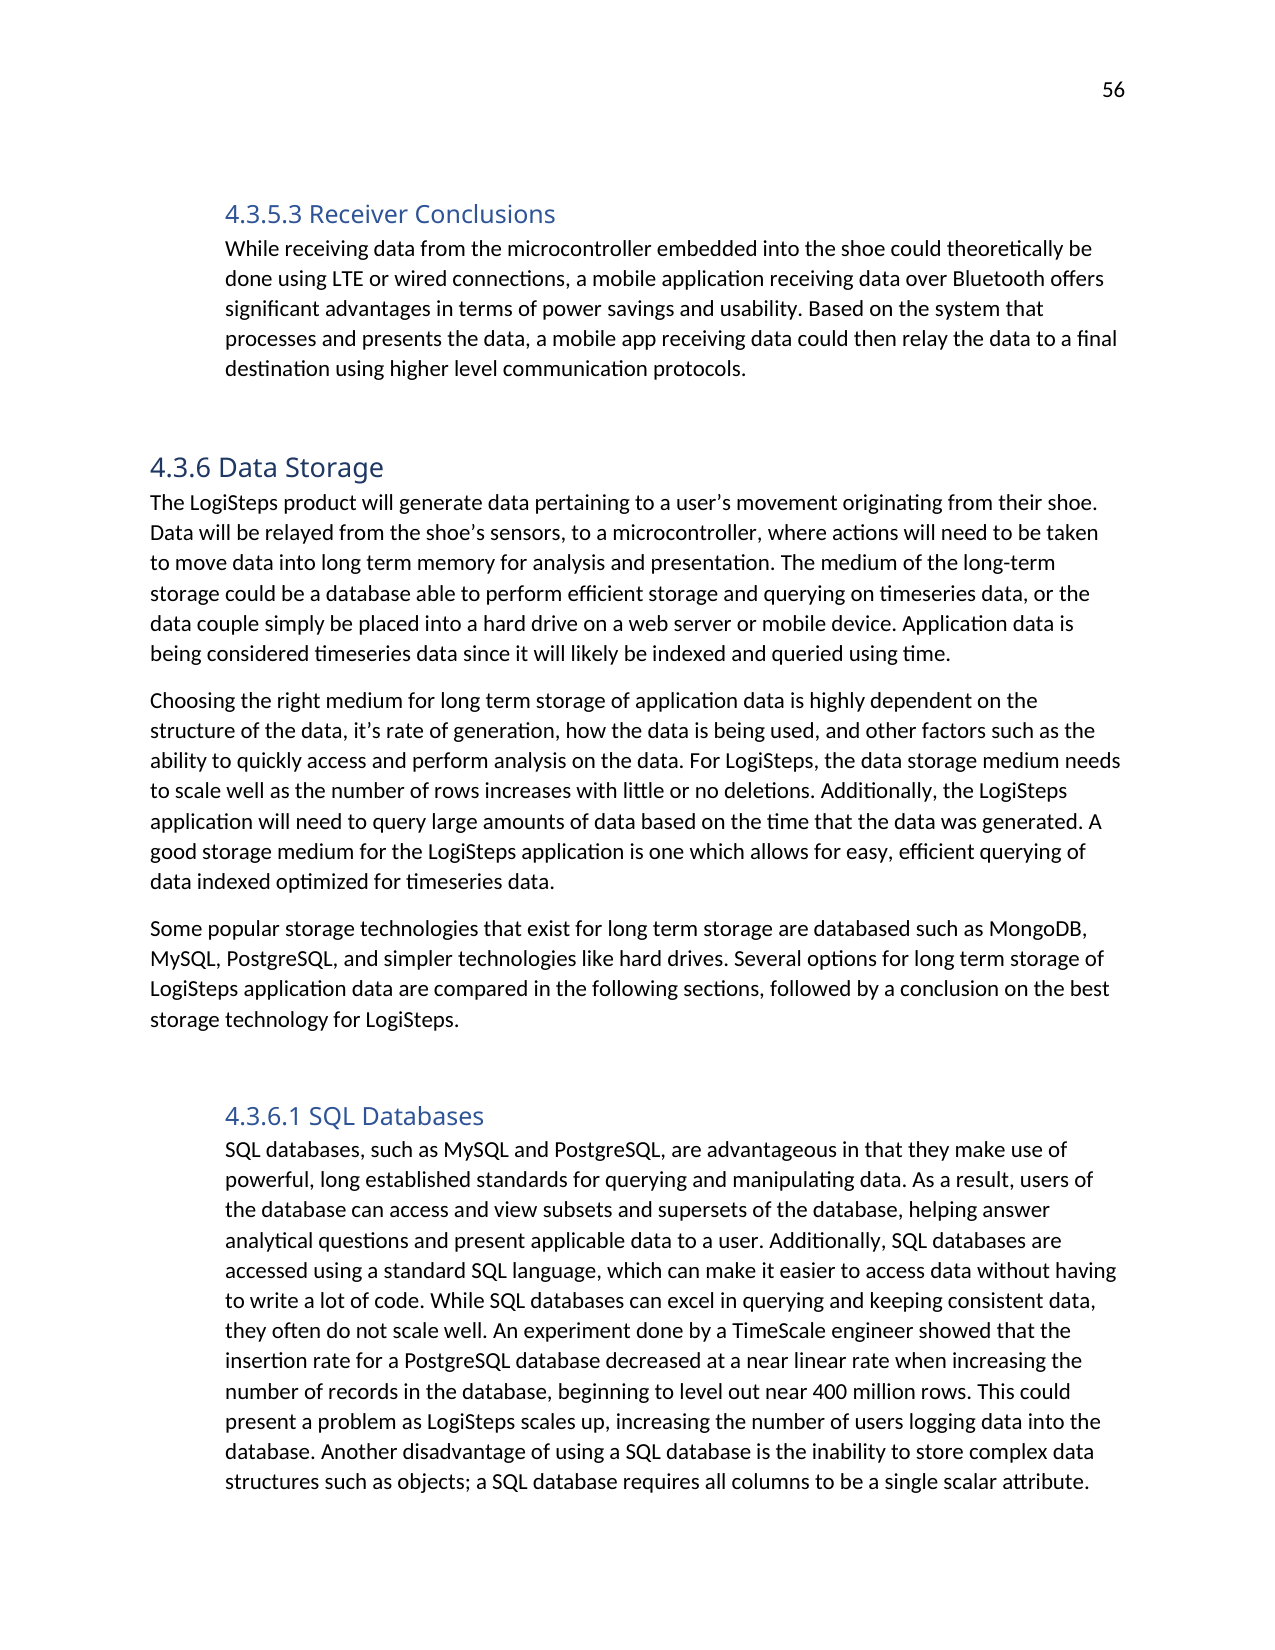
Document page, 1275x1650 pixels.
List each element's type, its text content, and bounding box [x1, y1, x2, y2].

text Choosing the right medium for long term storage of application data is highly dependent on the structure of the data, it’s rate of generation, how the data is being used, and other factors such as the ability to quickly access and perform analysis on the data. For LogiSteps, the data storage medium needs to scale well as the number of rows increases with little or no deletions. Additionally, the LogiSteps application will need to query large amounts of data based on the time that the data was generated. A good storage medium for the LogiSteps application is one which allows for easy, efficient querying of data indexed optimized for timeseries data. [150, 686, 1125, 895]
subtitle 4.3.6.1 SQL Databases [150, 1098, 1125, 1132]
text The LogiSteps product will generate data pertaining to a user’s movement originating from their shoe. Data will be relayed from the shoe’s sensors, to a microcontroller, where actions will need to be taken to move data into long term memory for analysis and presentation. The medium of the long-term storage could be a database able to perform efficient storage and querying on timeseries data, or the data couple simply be placed into a hard drive on a web server or mobile device. Application data is being considered timeseries data since it will likely be indexed and queried using time. [150, 488, 1125, 667]
subtitle 4.3.6 Data Storage [150, 448, 1125, 485]
text While receiving data from the microcontroller embedded into the shoe could theoretically be done using LTE or wired connections, a mobile application receiving data over Bluetooth offers significant advantages in terms of power savings and usability. Based on the system that processes and presents the data, a mobile app receiving data could then relay the data to a final destination using higher level communication protocols. [225, 234, 1125, 382]
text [225, 1135, 1125, 1496]
subtitle 4.3.5.3 Receiver Conclusions [150, 197, 1125, 231]
text Some popular storage technologies that exist for long term storage are databased such as MongoDB, MySQL, PostgreSQL, and simpler technologies like hard drives. Several options for long term storage of LogiSteps application data are compared in the following sections, followed by a conclusion on the best storage technology for LogiSteps. [150, 914, 1125, 1033]
